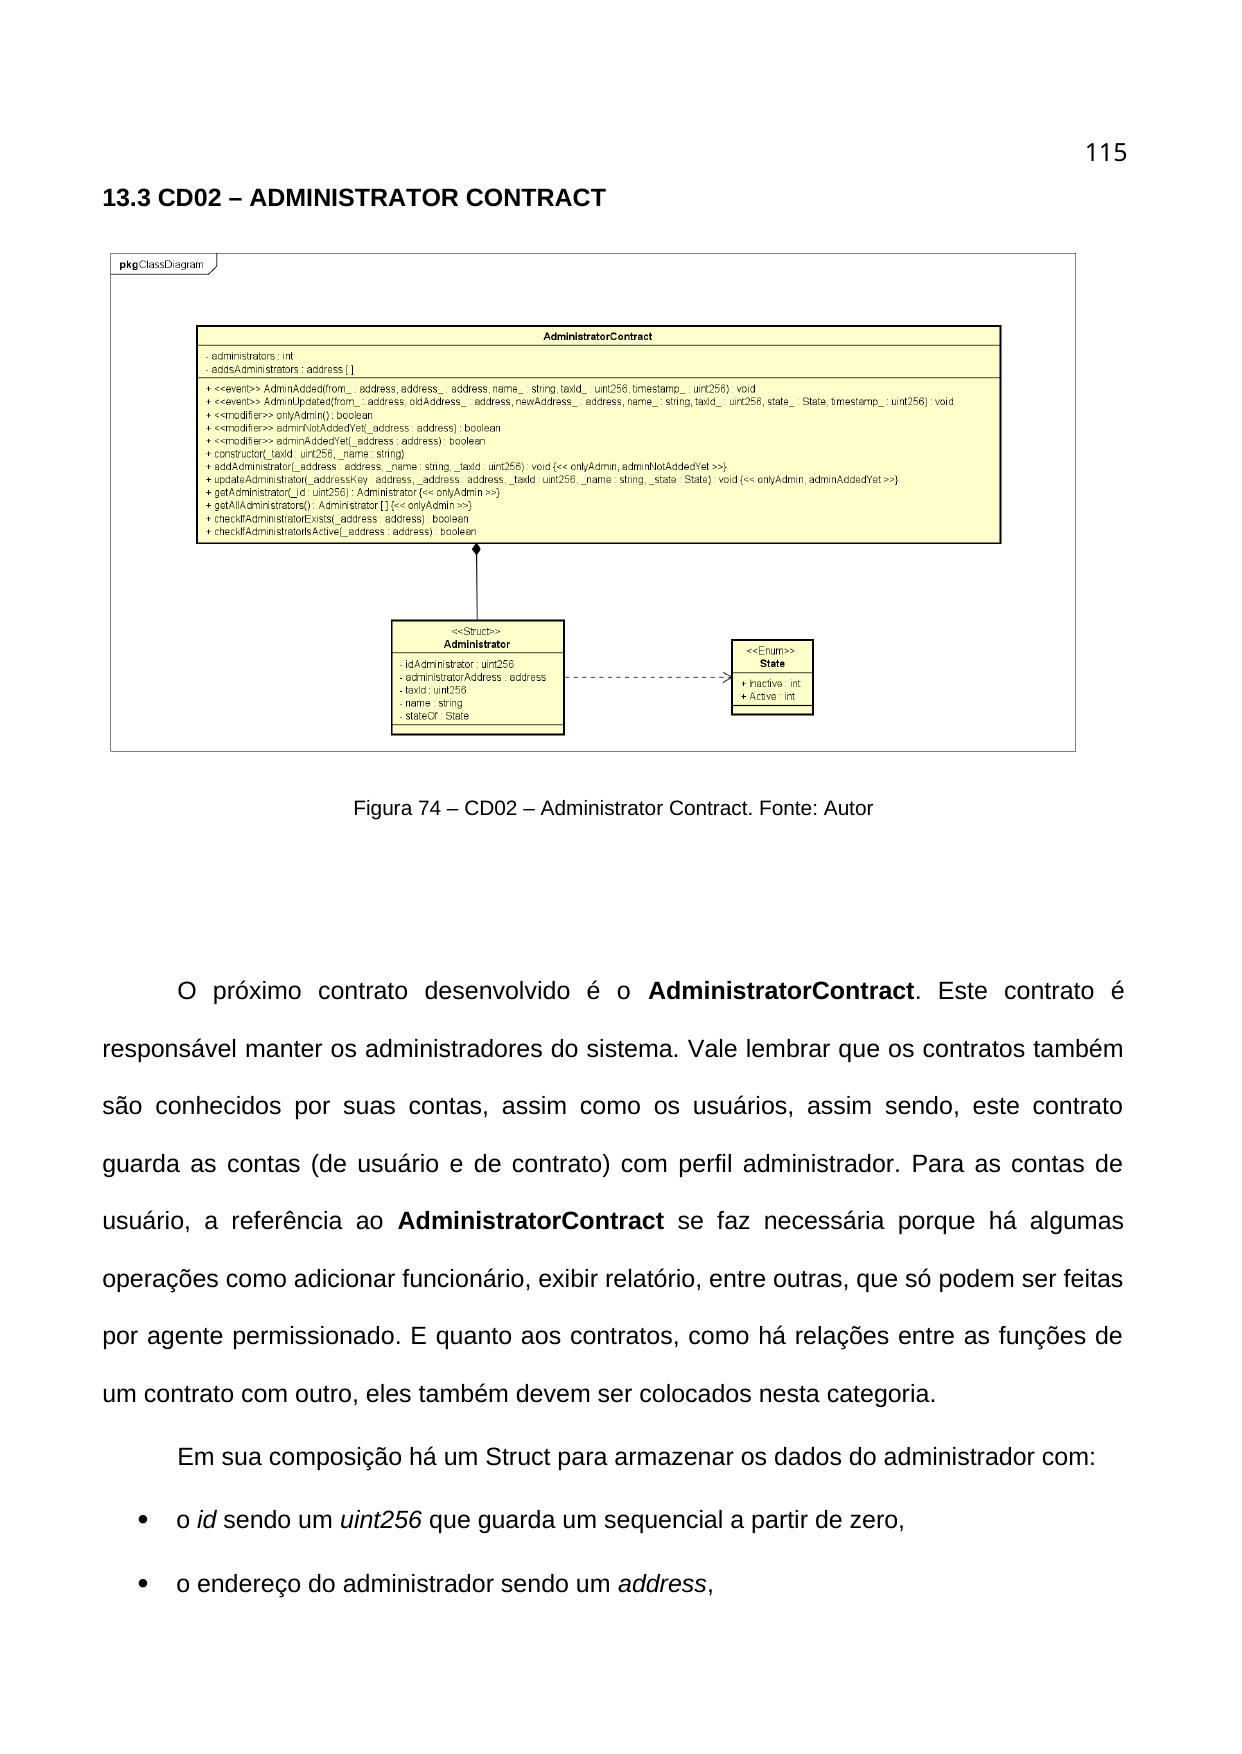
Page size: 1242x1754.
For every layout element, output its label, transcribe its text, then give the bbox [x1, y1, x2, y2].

list o id sendo um uint256 que guarda um sequencial a partir de zero, [138, 1506, 1125, 1534]
text Em sua composição há um Struct para armazenar os dados do administrador com: [102, 1442, 1125, 1471]
list o endereço do administrador sendo um address, [138, 1569, 1125, 1598]
subtitle 13.3 CD02 – ADMINISTRATOR CONTRACT [102, 183, 1125, 212]
text Figura 74 – CD02 – Administrator Contract. Fonte: Autor [102, 795, 1125, 819]
picture [102, 244, 1084, 759]
text O próximo contrato desenvolvido é o AdministratorContract. Este contrato é responsável manter os administradores do sistema. Vale lembrar que os contratos também são conhecidos por suas contas, assim como os usuários, assim sendo, este contrato guarda as contas (de usuário e de contrato) com perfil administrador. Para as contas de usuário, a referência ao AdministratorContract se faz necessária porque há algumas operações como adicionar funcionário, exibir relatório, entre outras, que só podem ser feitas por agente permissionado. E quanto aos contratos, como há relações entre as funções de um contrato com outro, eles também devem ser colocados nesta categoria. [102, 976, 1125, 1407]
